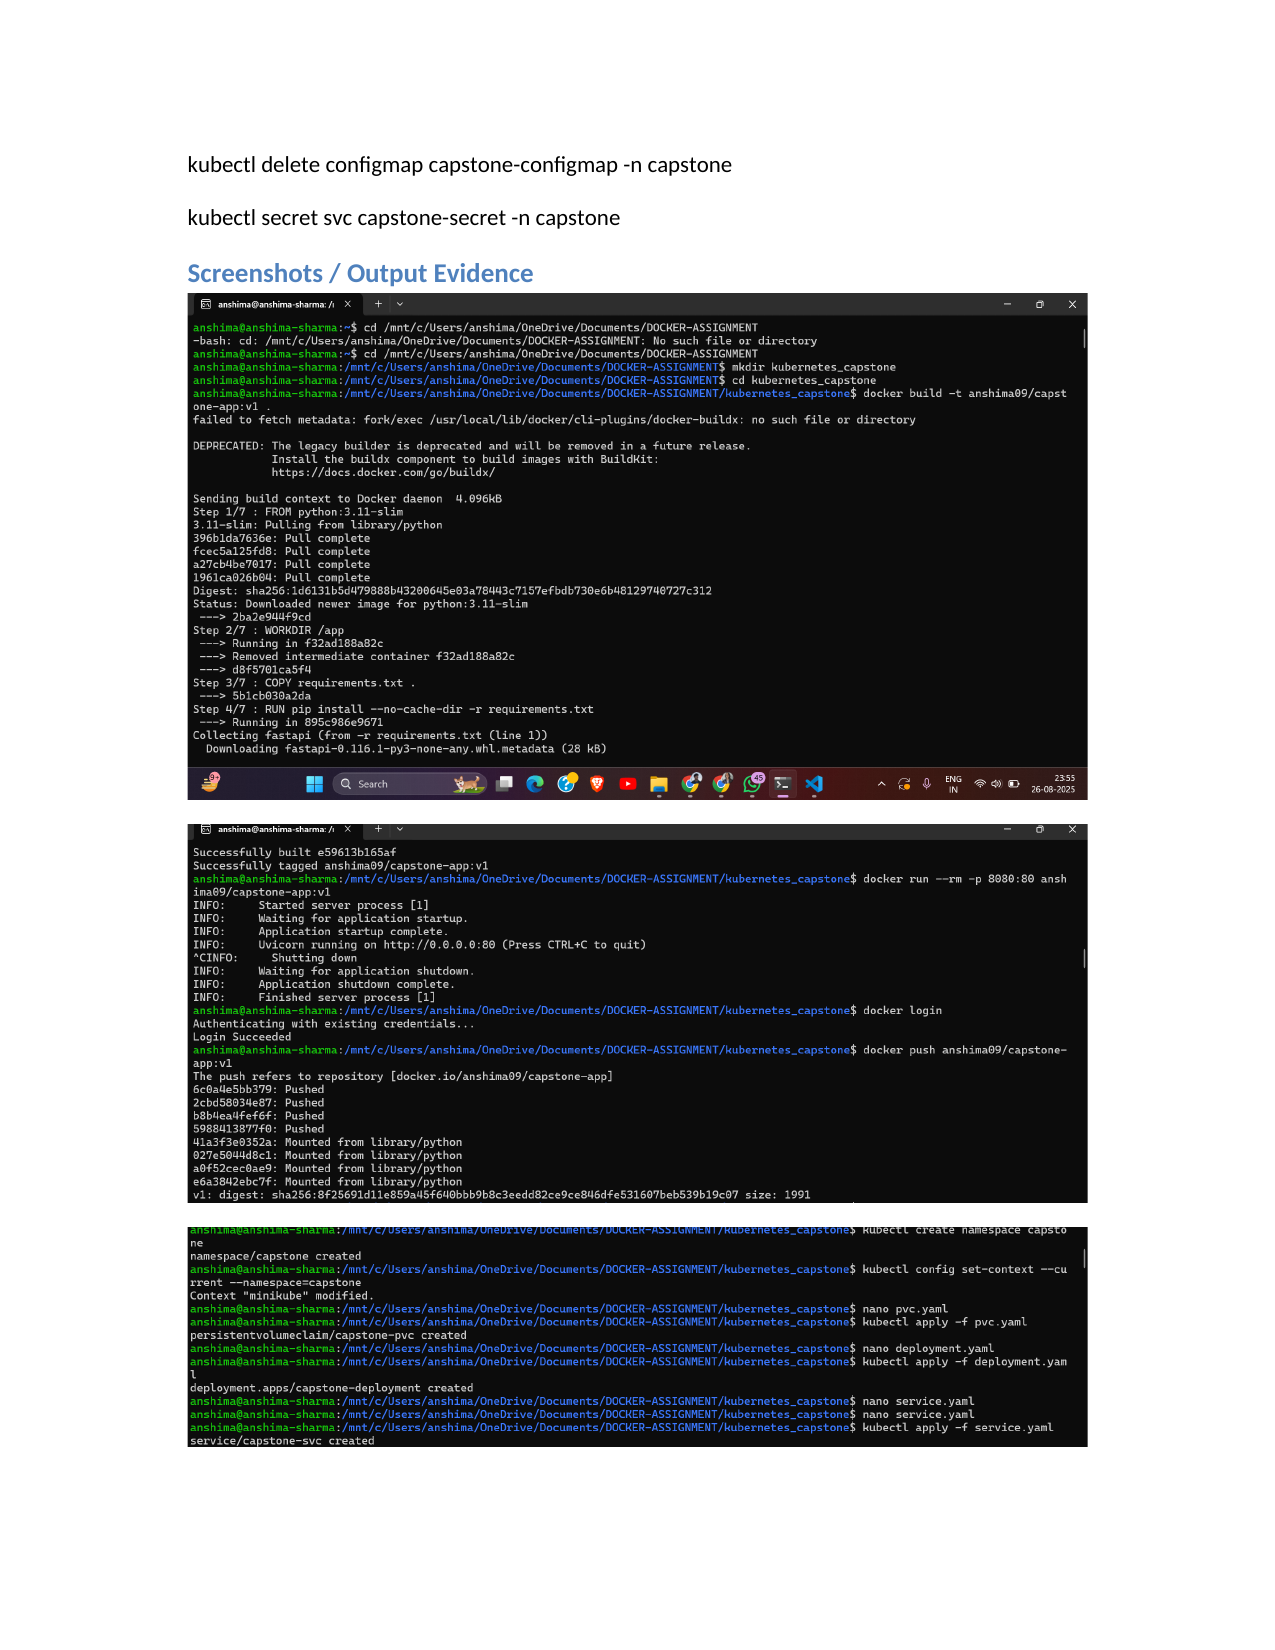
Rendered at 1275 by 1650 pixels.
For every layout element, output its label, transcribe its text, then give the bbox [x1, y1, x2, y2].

subtitle Screenshots / Output Evidence [187, 256, 1087, 289]
text kubectl delete configmap capstone-configmap -n capstone [187, 150, 1087, 178]
picture [187, 293, 1088, 800]
picture [187, 824, 1088, 1203]
text kubectl secret svc capstone-secret -n capstone [187, 203, 1087, 231]
picture [187, 1227, 1088, 1447]
